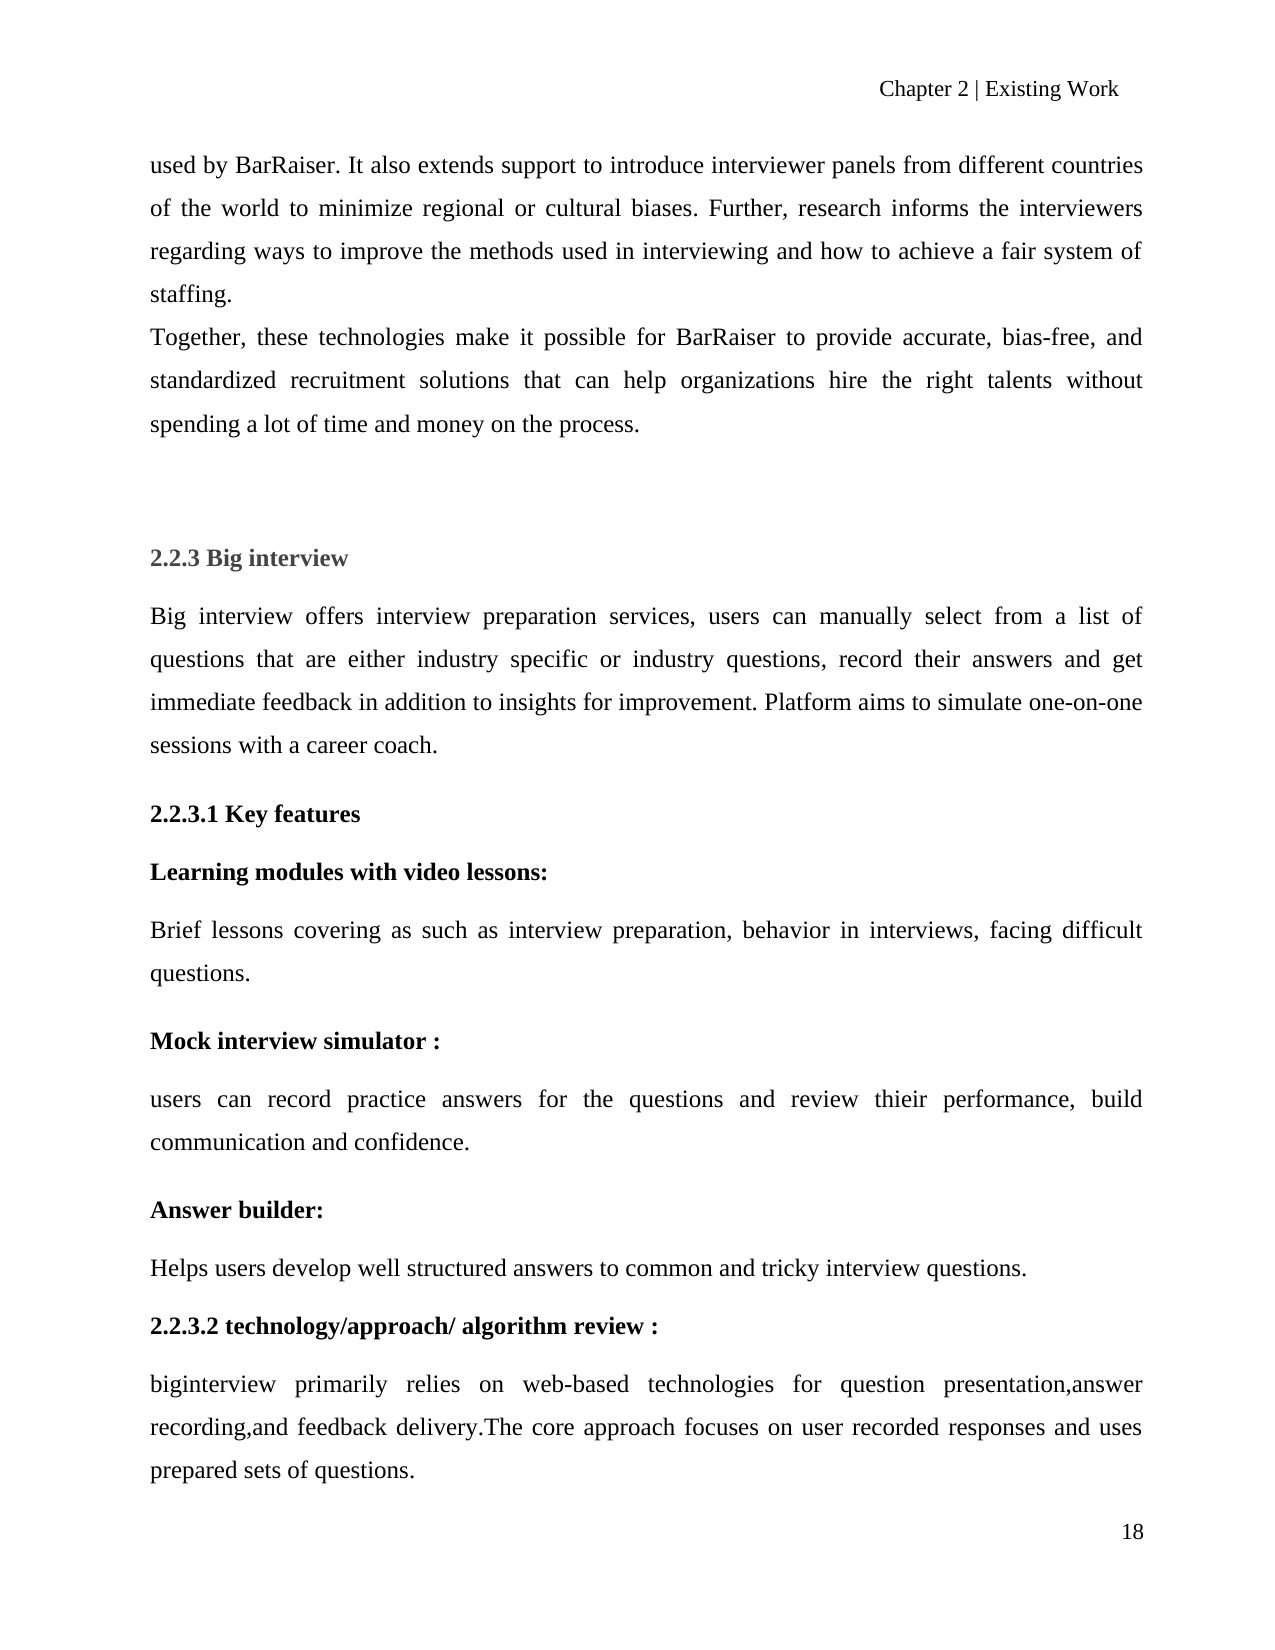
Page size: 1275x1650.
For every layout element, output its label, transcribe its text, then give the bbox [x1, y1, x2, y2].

text Big interview offers interview preparation services, users can manually select from a list of questions that are either industry specific or industry questions, record their answers and get immediate feedback in addition to insights for improvement. Platform aims to simulate one-on-one sessions with a career coach. [150, 601, 1144, 759]
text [150, 150, 1144, 308]
text Mock interview simulator : [150, 1026, 1144, 1055]
text Helps users develop well structured answers to common and tricky interview questions. [150, 1253, 1144, 1282]
text Brief lessons covering as such as interview preparation, behavior in interviews, facing difficult questions. [150, 915, 1144, 987]
subtitle 2.2.3.1 Key features [150, 799, 1144, 827]
subtitle 2.2.3.2 technology/approach/ algorithm review : [150, 1311, 1144, 1340]
text biginterview primarily relies on web-based technologies for question presentation,answer recording,and feedback delivery.The core approach focuses on user recorded responses and uses prepared sets of questions. [150, 1369, 1144, 1484]
text users can record practice answers for the questions and review thieir performance, build communication and confidence. [150, 1084, 1144, 1156]
text Together, these technologies make it possible for BarRaiser to provide accurate, bias-free, and standardized recruitment solutions that can help organizations hire the right talents without spending a lot of time and money on the process. [150, 322, 1144, 437]
text Answer builder: [150, 1195, 1144, 1224]
subtitle 2.2.3 Big interview [150, 543, 1144, 572]
text Learning modules with video lessons: [150, 857, 1144, 886]
